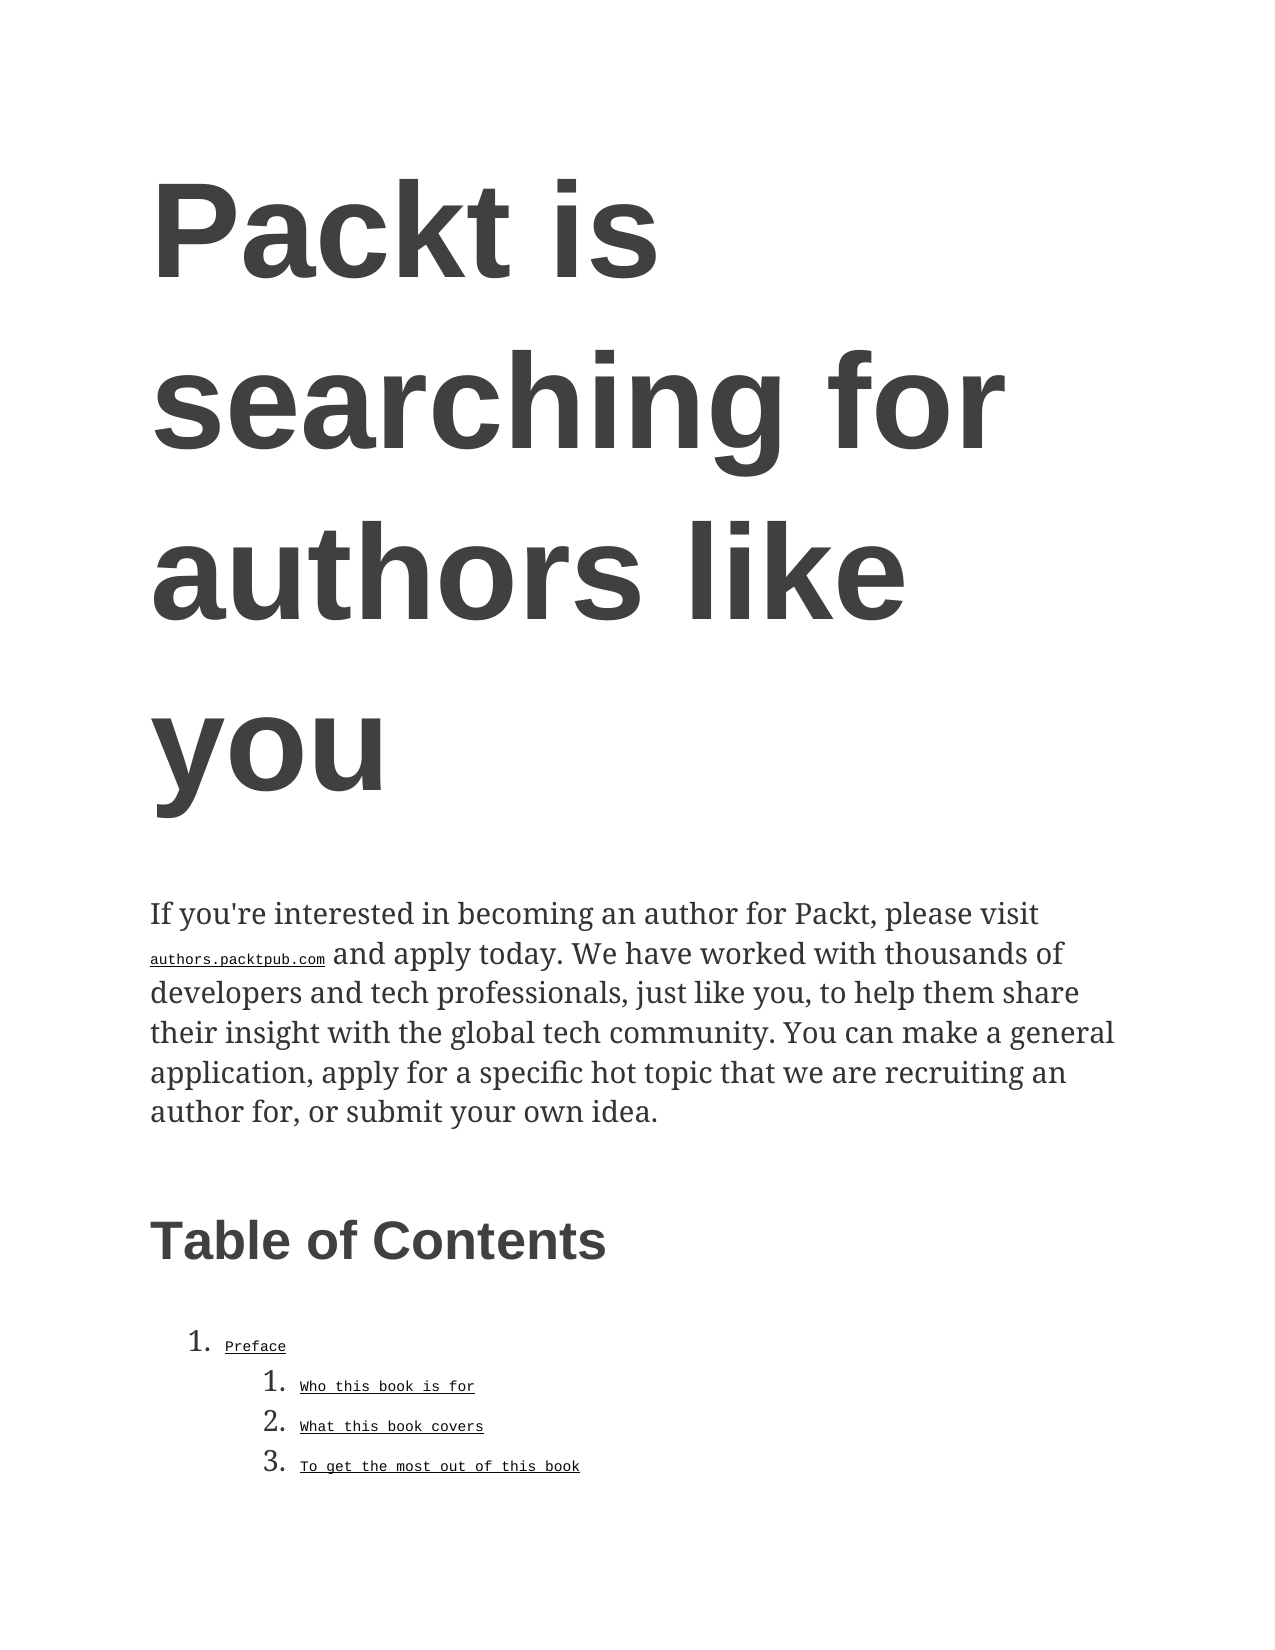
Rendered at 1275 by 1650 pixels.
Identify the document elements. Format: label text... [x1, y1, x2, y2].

subtitle Table of Contents [150, 1208, 1125, 1271]
list What this book covers [300, 1400, 1125, 1440]
subtitle Packt is searching for authors like you [150, 150, 1125, 819]
list Preface [225, 1321, 1125, 1360]
text If you're interested in becoming an author for Packt, please visit authors.packtpub.com and apply today. We have worked with thousands of developers and tech professionals, just like you, to help them share their insight with the global tech community. You can make a general application, apply for a specific hot topic that we are recruiting an author for, or submit your own idea. [150, 893, 1125, 1131]
list To get the most out of this book [300, 1440, 1125, 1479]
list Who this book is for [300, 1360, 1125, 1400]
